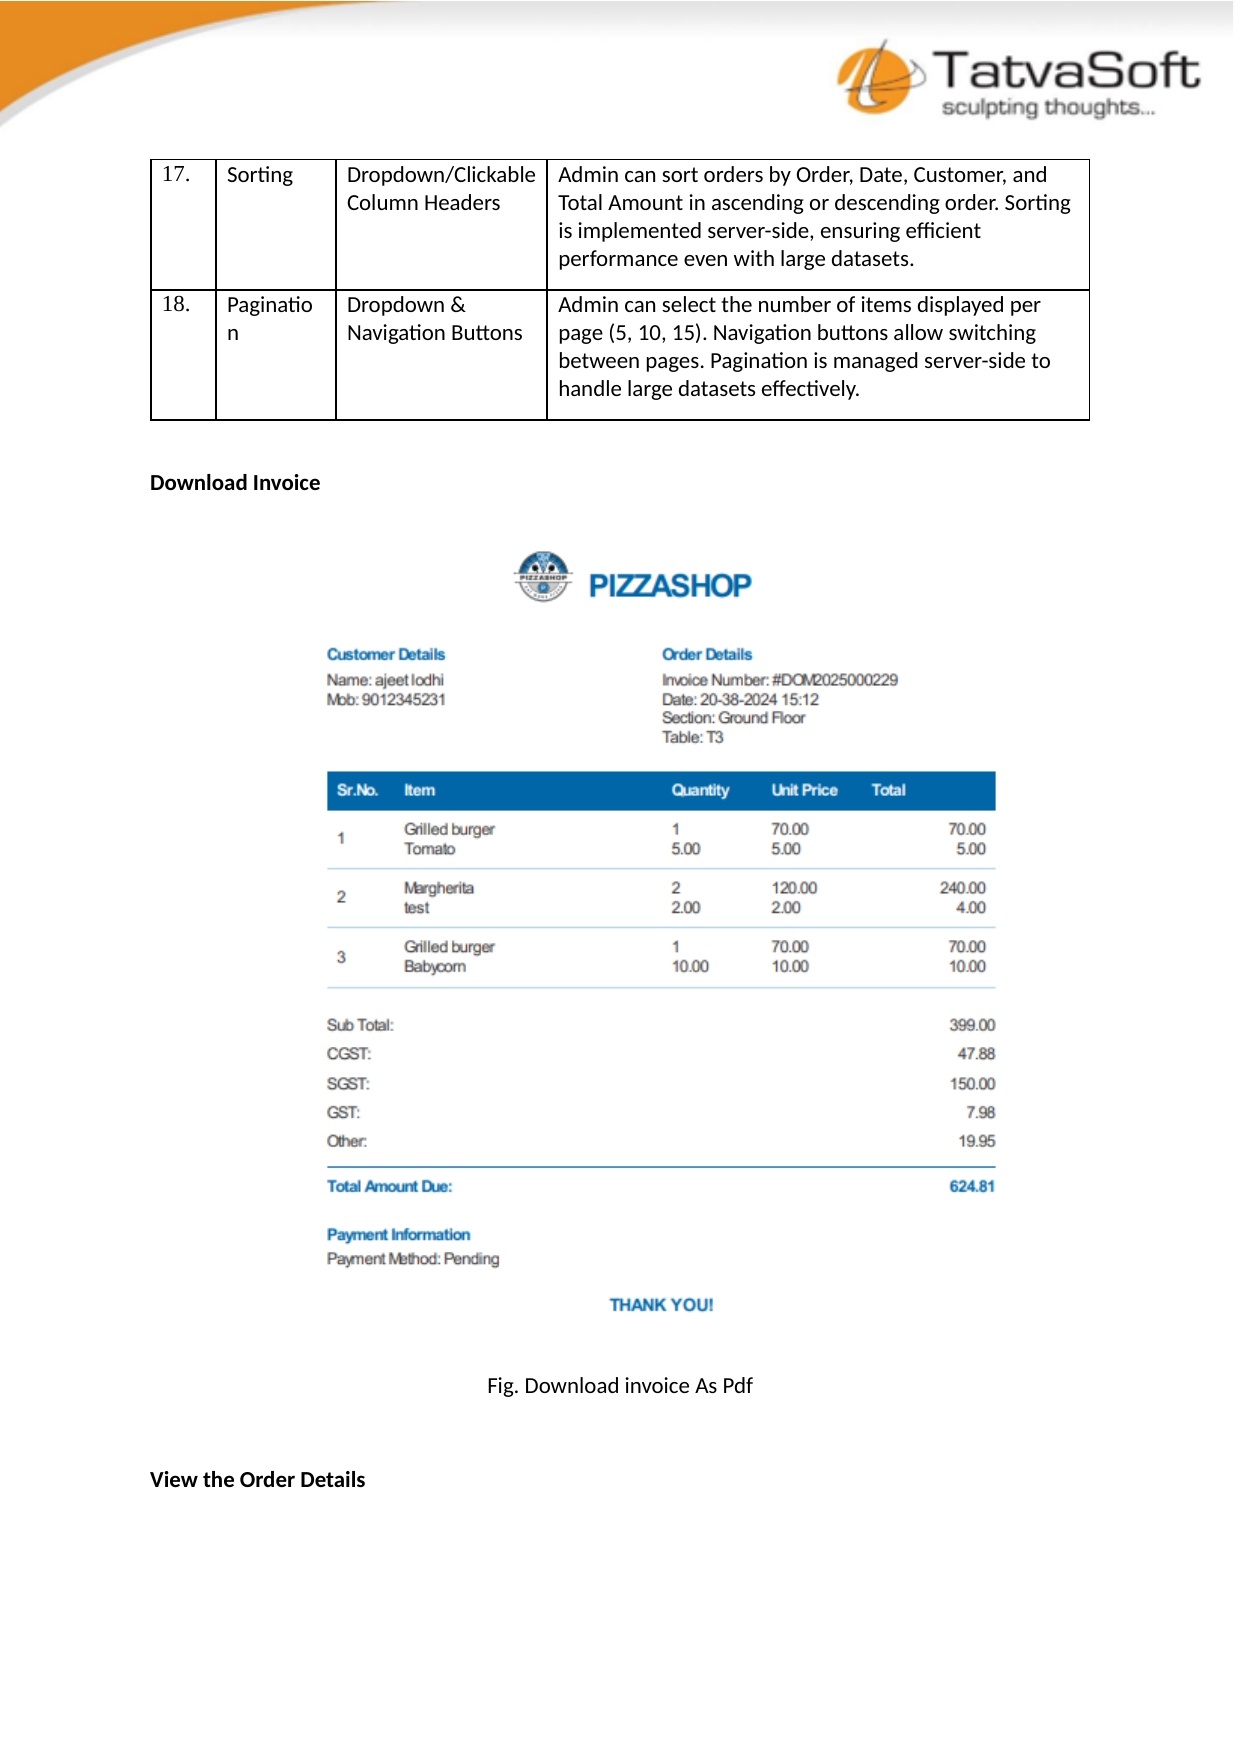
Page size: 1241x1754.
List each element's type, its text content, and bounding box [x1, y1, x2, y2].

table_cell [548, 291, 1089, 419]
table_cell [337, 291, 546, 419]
text Fig. Download invoice As Pdf [150, 514, 1090, 1399]
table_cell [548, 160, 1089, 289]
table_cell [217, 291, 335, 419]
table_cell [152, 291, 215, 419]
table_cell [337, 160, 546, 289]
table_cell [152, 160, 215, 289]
picture [0, 1, 1234, 159]
text Download Invoice [150, 468, 1090, 496]
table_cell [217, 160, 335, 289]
text View the Order Details [150, 1465, 1090, 1493]
